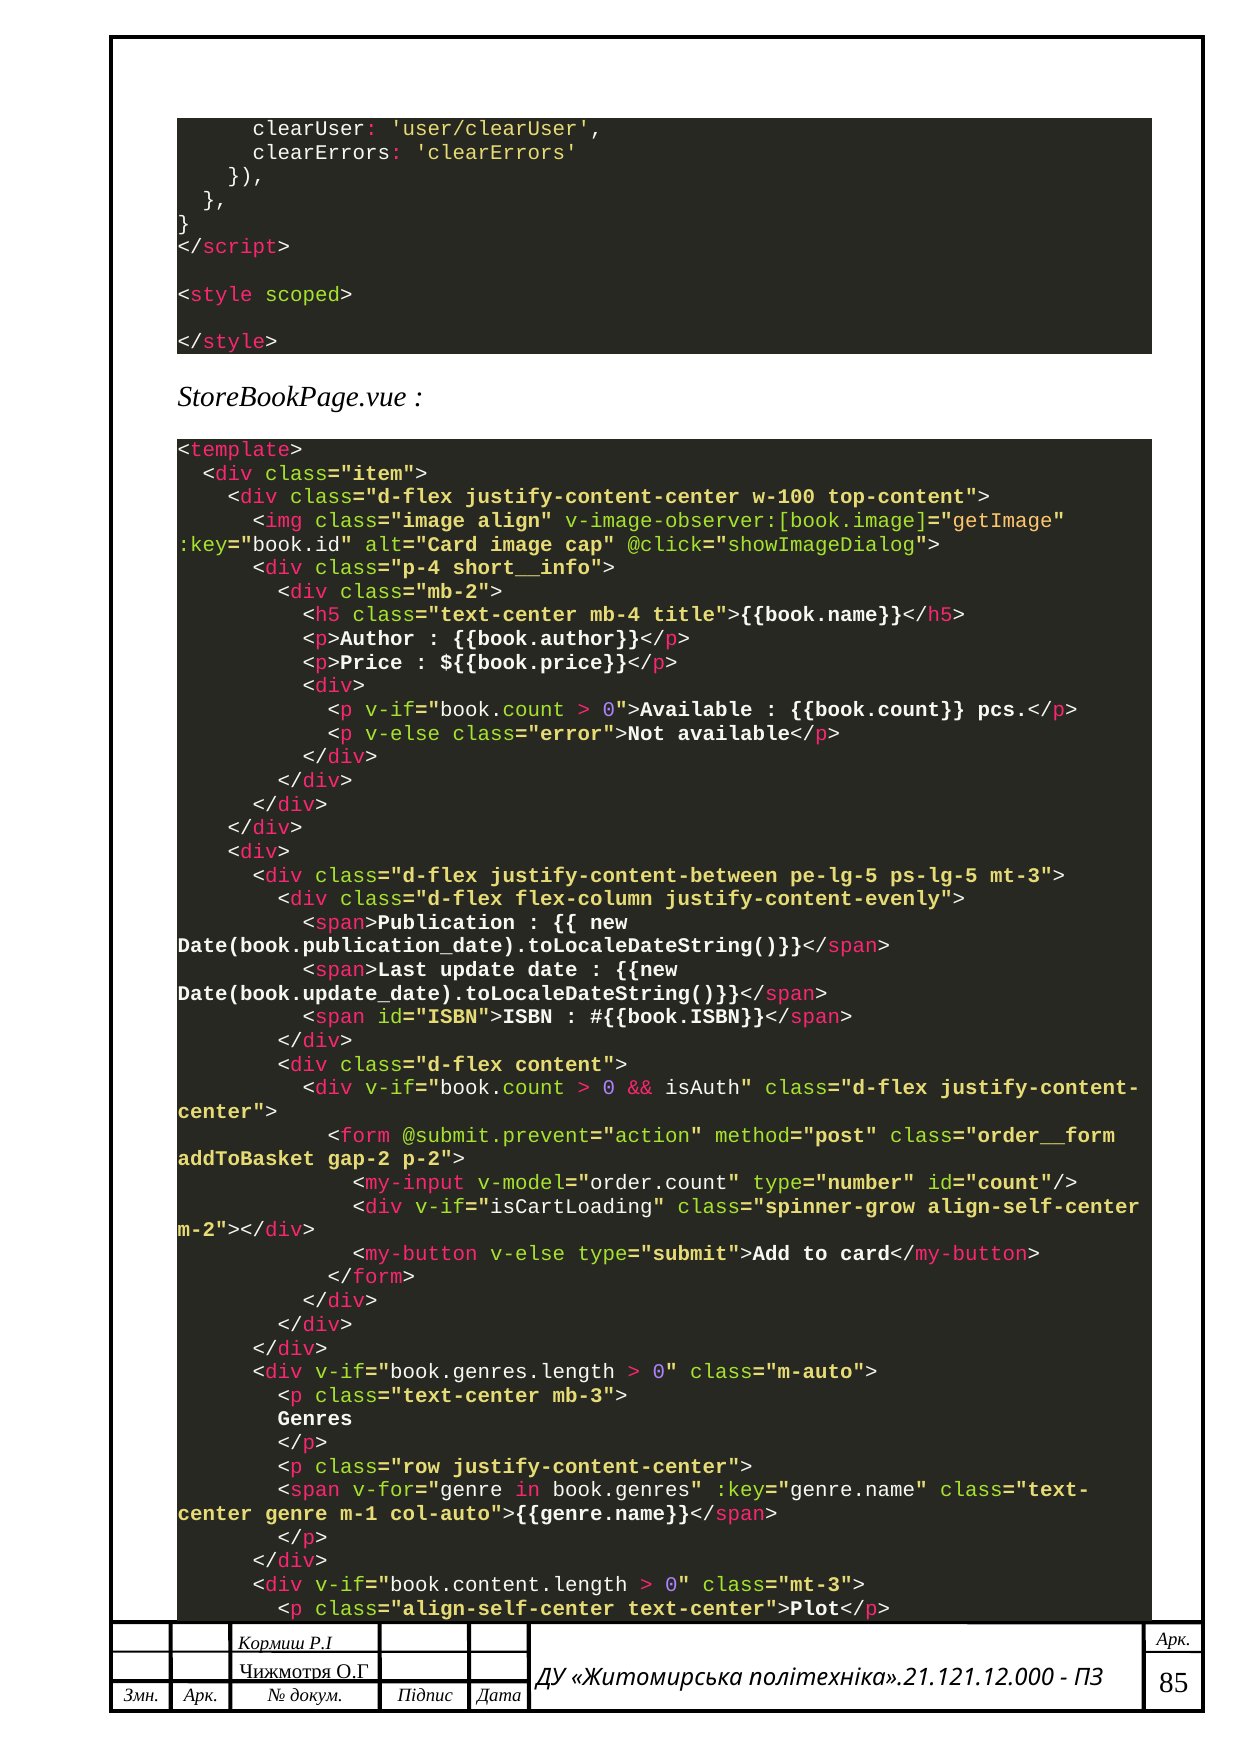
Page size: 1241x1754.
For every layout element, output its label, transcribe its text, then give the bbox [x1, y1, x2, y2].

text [177, 439, 1152, 1621]
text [177, 118, 1152, 354]
text StoreBookPage.vue : [177, 379, 1152, 413]
